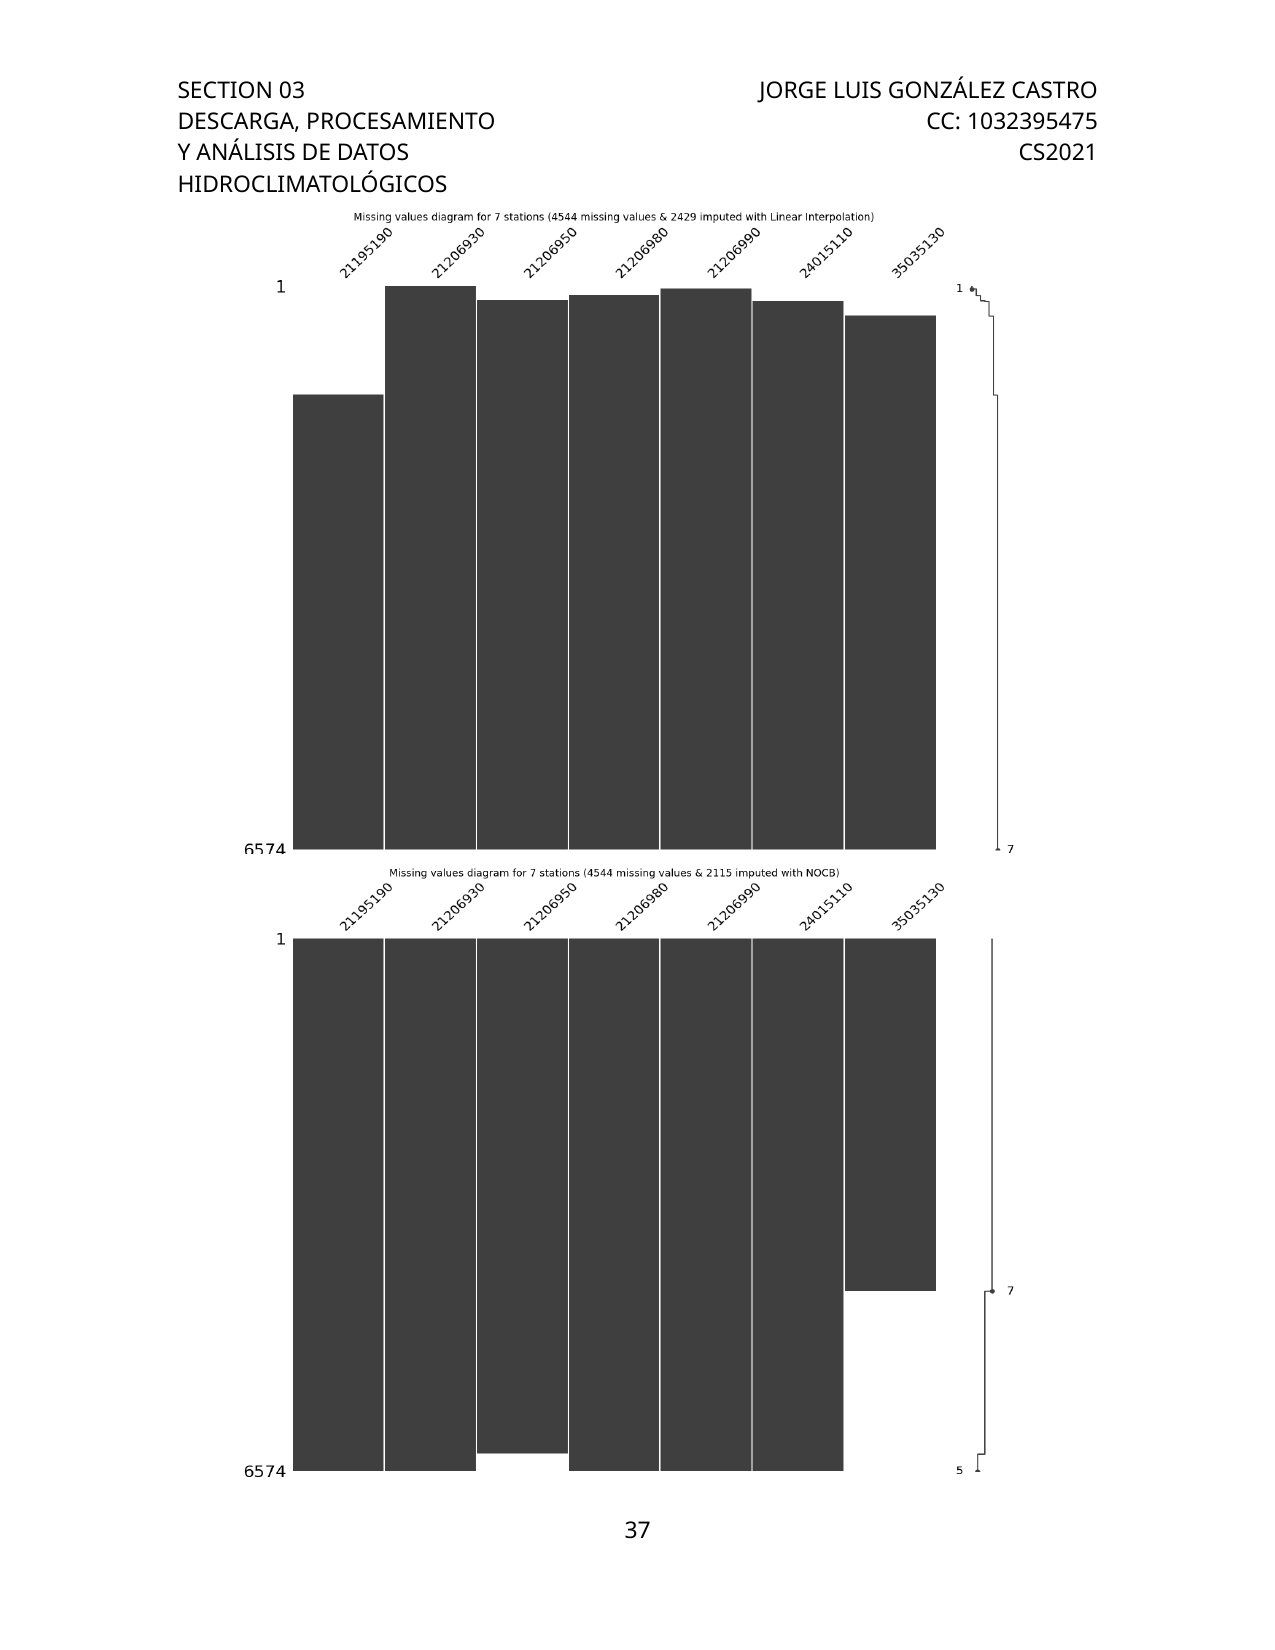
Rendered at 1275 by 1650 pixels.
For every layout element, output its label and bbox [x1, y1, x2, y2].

picture [177, 856, 1098, 1478]
picture [177, 198, 1098, 854]
